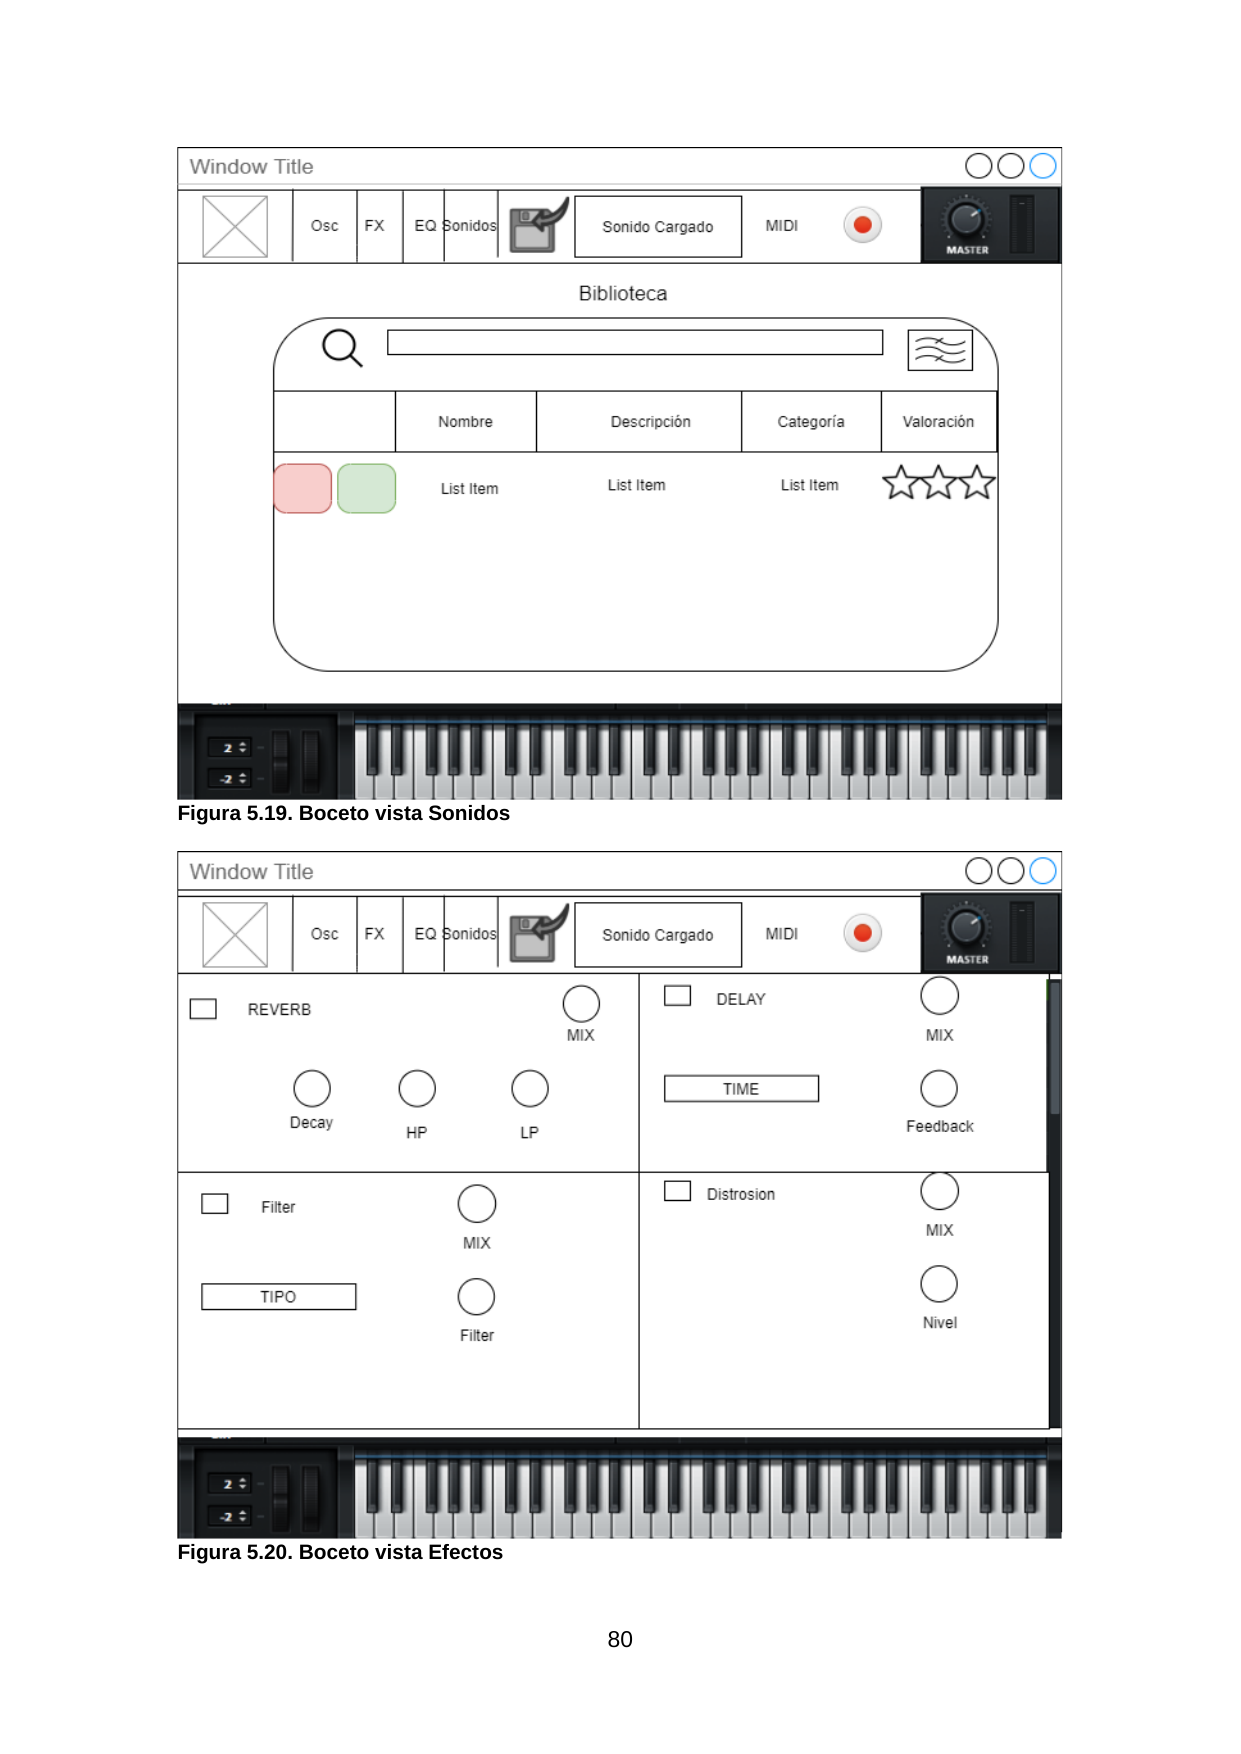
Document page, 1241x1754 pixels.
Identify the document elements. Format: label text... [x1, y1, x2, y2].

picture [177, 851, 1063, 1540]
text Figura 5.19. Boceto vista Sonidos [177, 801, 1063, 825]
picture [177, 147, 1063, 801]
text Figura 5.20. Boceto vista Efectos [177, 1540, 1063, 1564]
